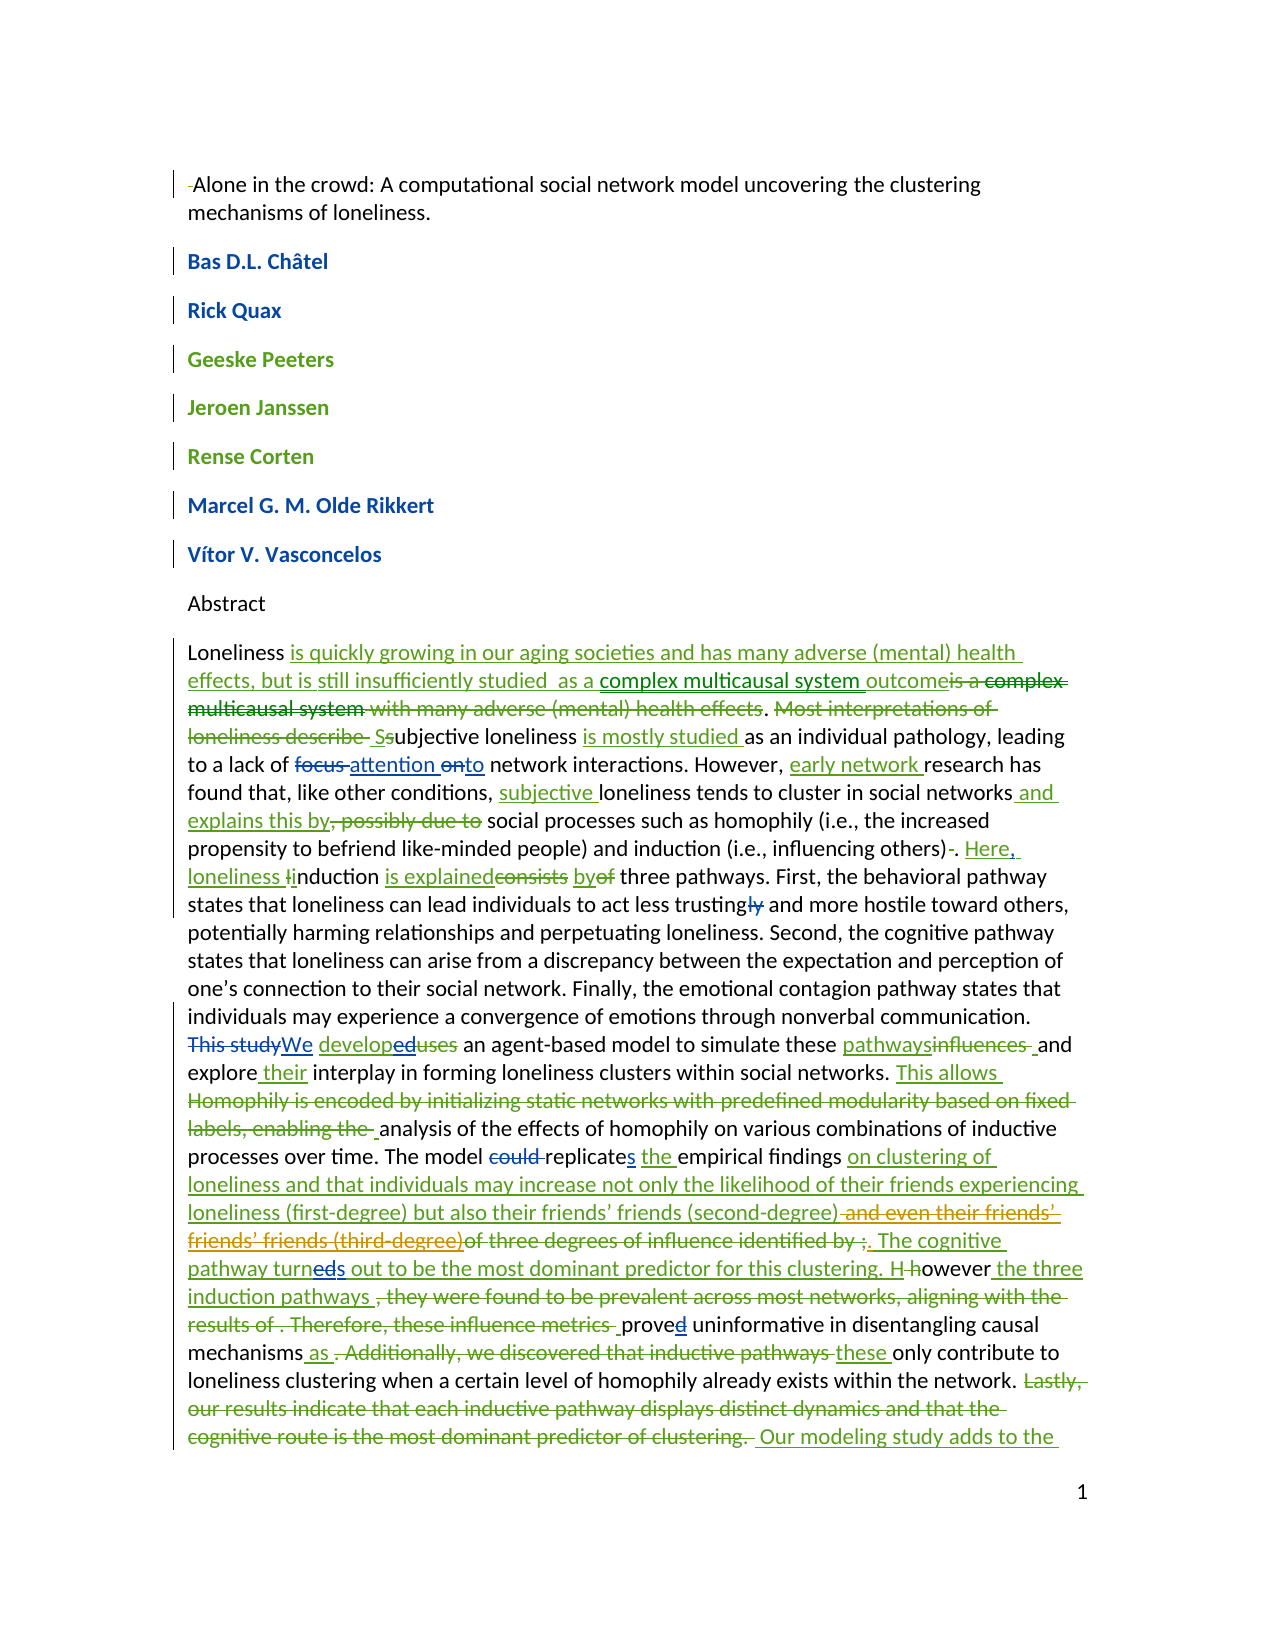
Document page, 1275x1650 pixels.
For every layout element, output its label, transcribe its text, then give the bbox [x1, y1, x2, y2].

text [187, 638, 1087, 1450]
text Abstract [187, 589, 1087, 617]
text Marcel G. M. Olde Rikkert [187, 491, 1087, 519]
text Rense Corten [187, 442, 1087, 470]
text Rick Quax [187, 296, 1087, 324]
text Jeroen Janssen [187, 393, 1087, 422]
text Vítor V. Vasconcelos [187, 540, 1087, 568]
text Alone in the crowd: A computational social network model uncovering the clustering mechanisms of loneliness. [187, 170, 1087, 226]
text Bas D.L. Châtel [187, 247, 1087, 275]
text Geeske Peeters [187, 345, 1087, 373]
